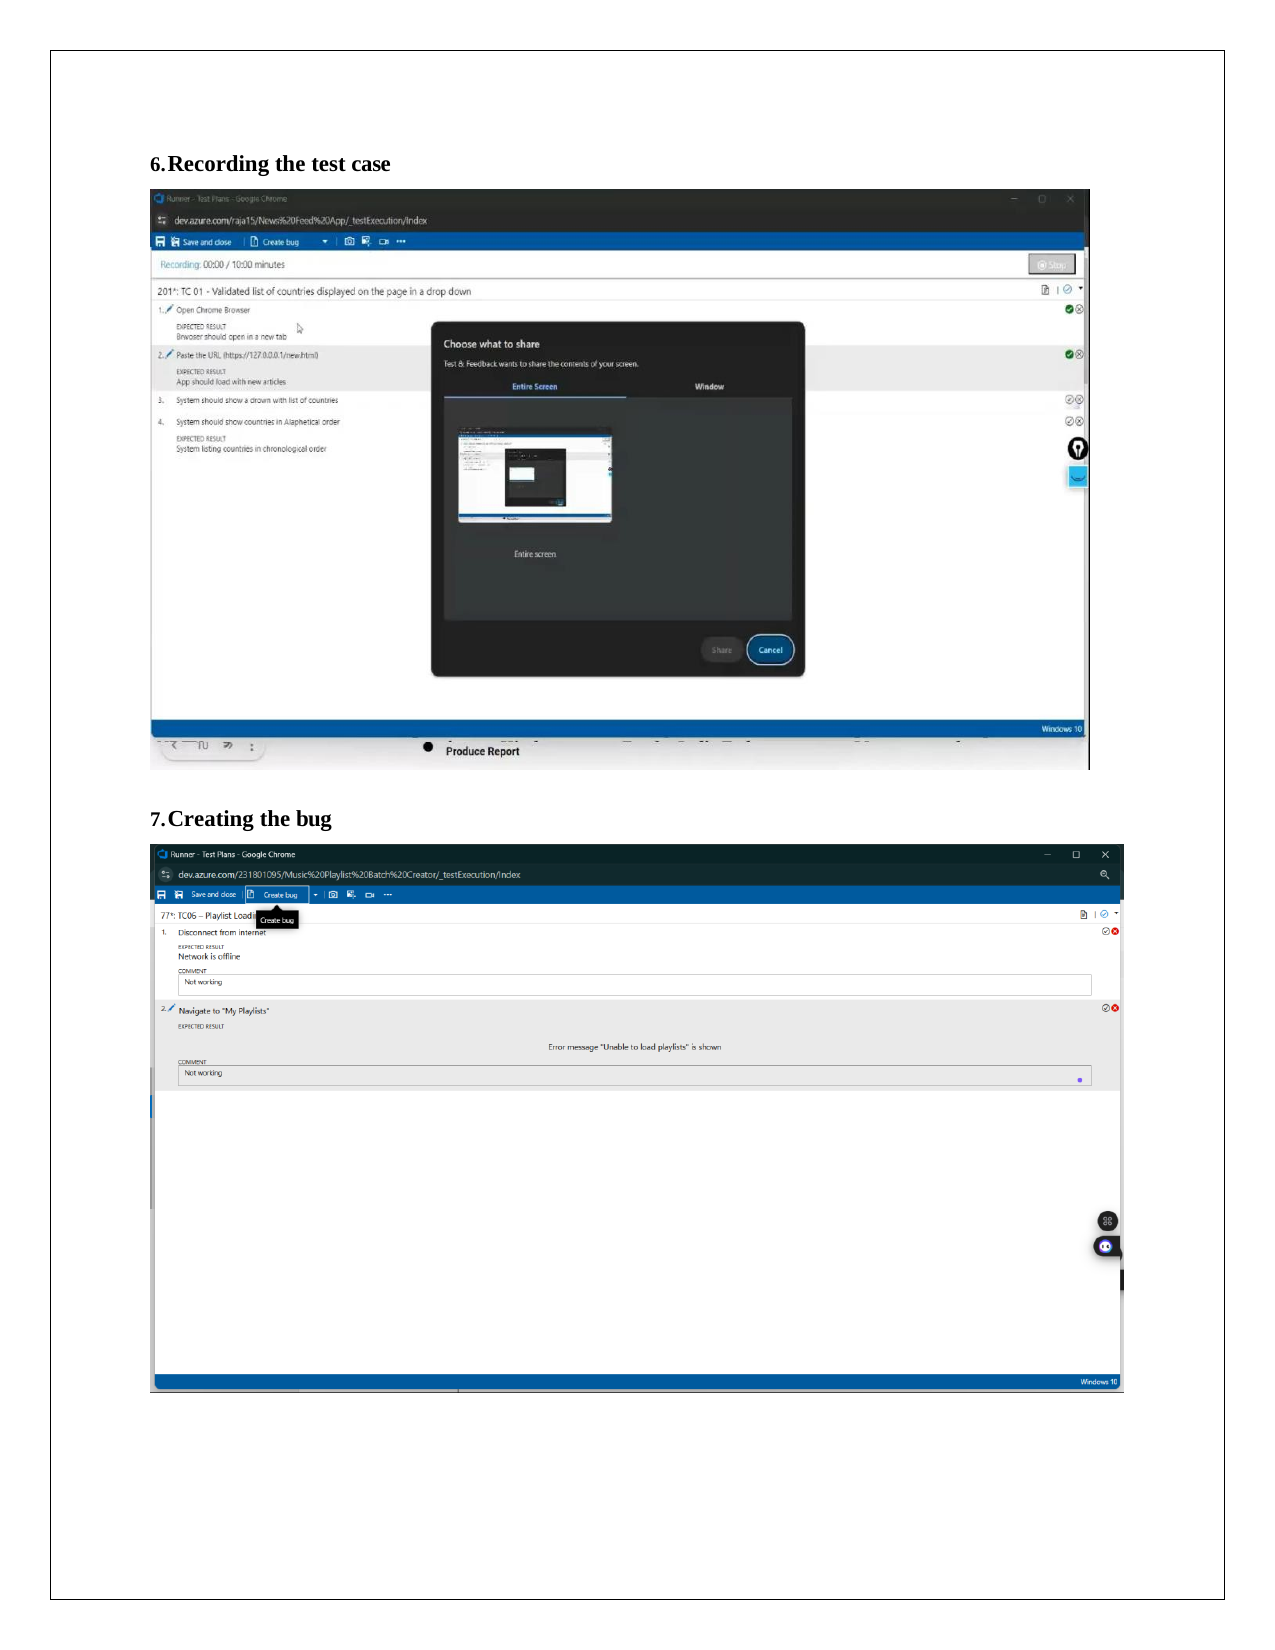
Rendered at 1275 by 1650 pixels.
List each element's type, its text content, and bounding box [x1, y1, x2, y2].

list Recording the test case [150, 150, 1162, 176]
list Creating the bug [150, 805, 1162, 832]
picture [150, 844, 1124, 1393]
picture [150, 189, 1090, 770]
